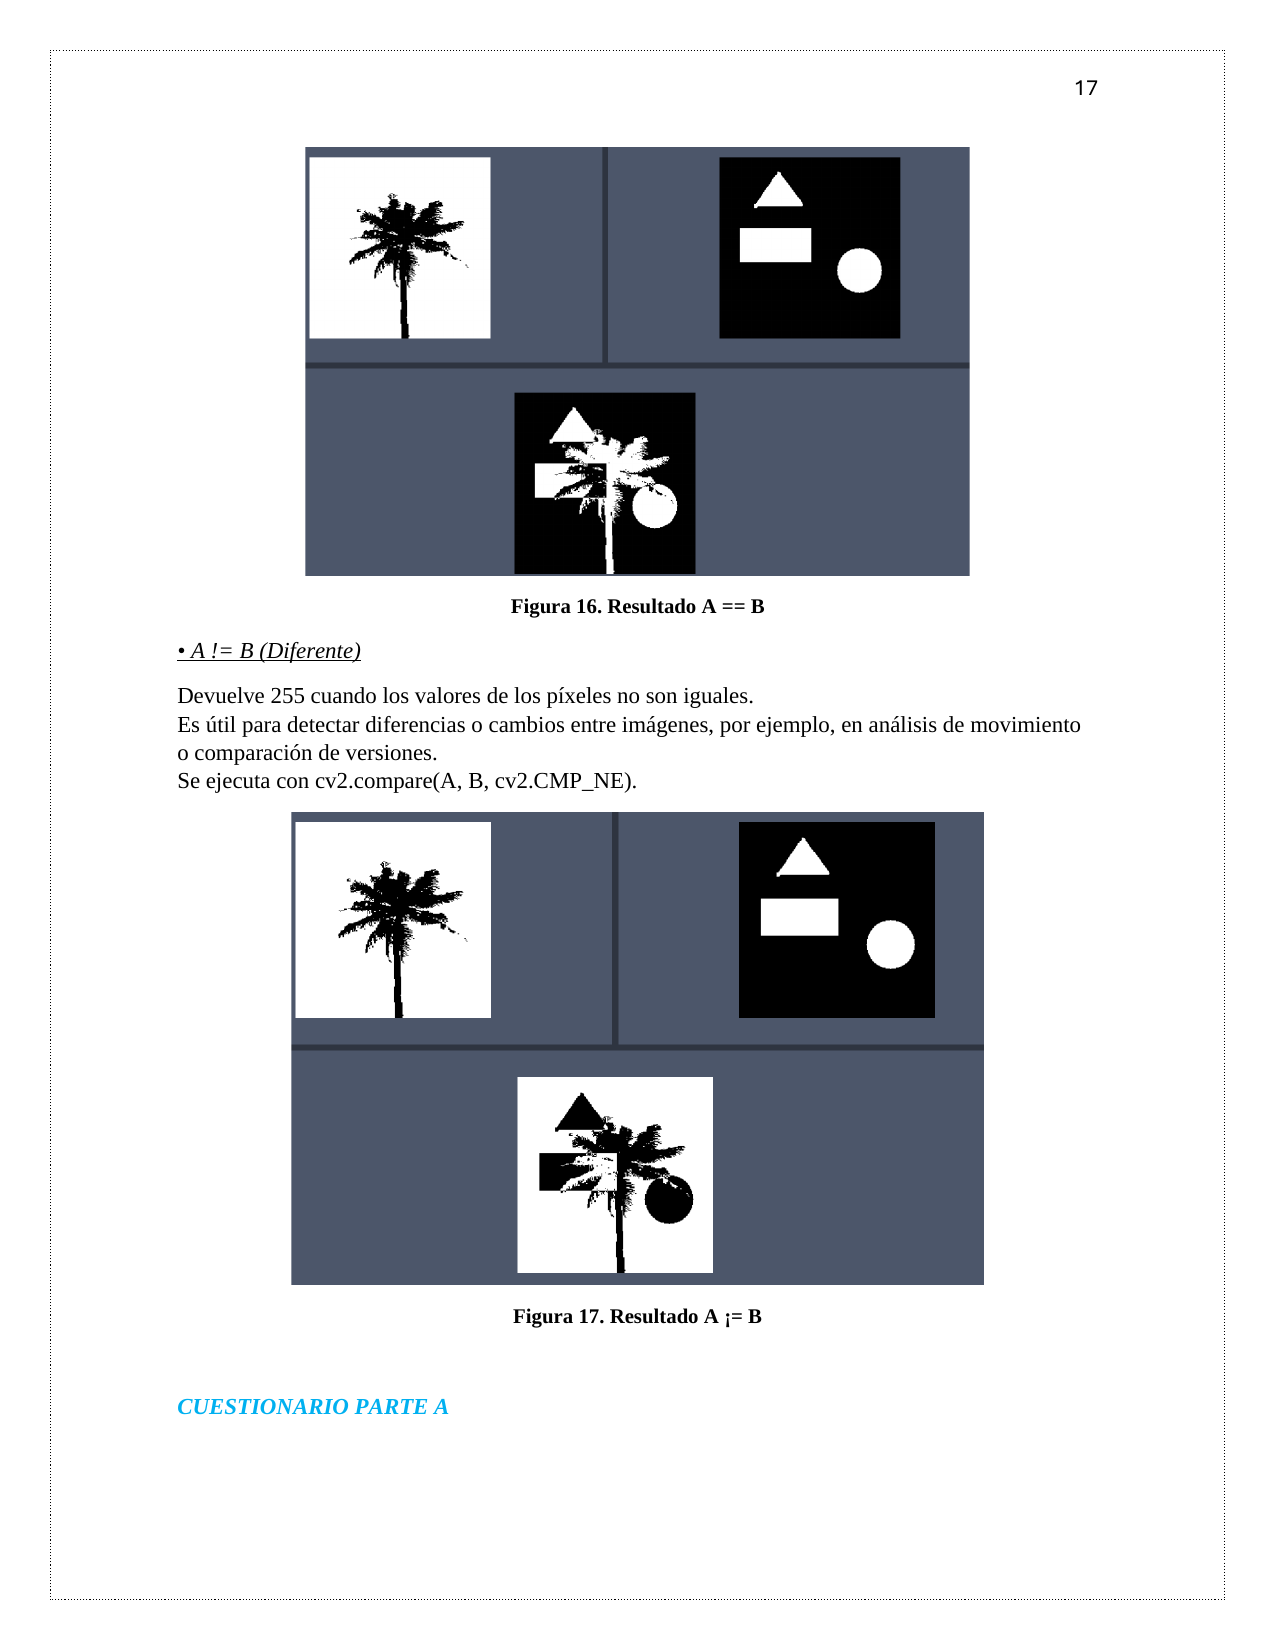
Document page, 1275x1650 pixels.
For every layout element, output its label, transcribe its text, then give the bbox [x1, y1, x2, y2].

picture [291, 812, 984, 1285]
text • A != B (Diferente) [177, 637, 1098, 663]
subtitle CUESTIONARIO PARTE A [177, 1393, 1098, 1419]
picture [305, 147, 970, 576]
text Figura 17. Resultado A ¡= B [177, 1303, 1098, 1328]
text Devuelve 255 cuando los valores de los píxeles no son iguales. Es útil para detectar diferencias o cambios entre imágenes, por ejemplo, en análisis de movimiento o comparación de versiones. Se ejecuta con cv2.compare(A, B, cv2.CMP_NE). [177, 682, 1098, 794]
text Figura 16. Resultado A == B [177, 594, 1098, 618]
